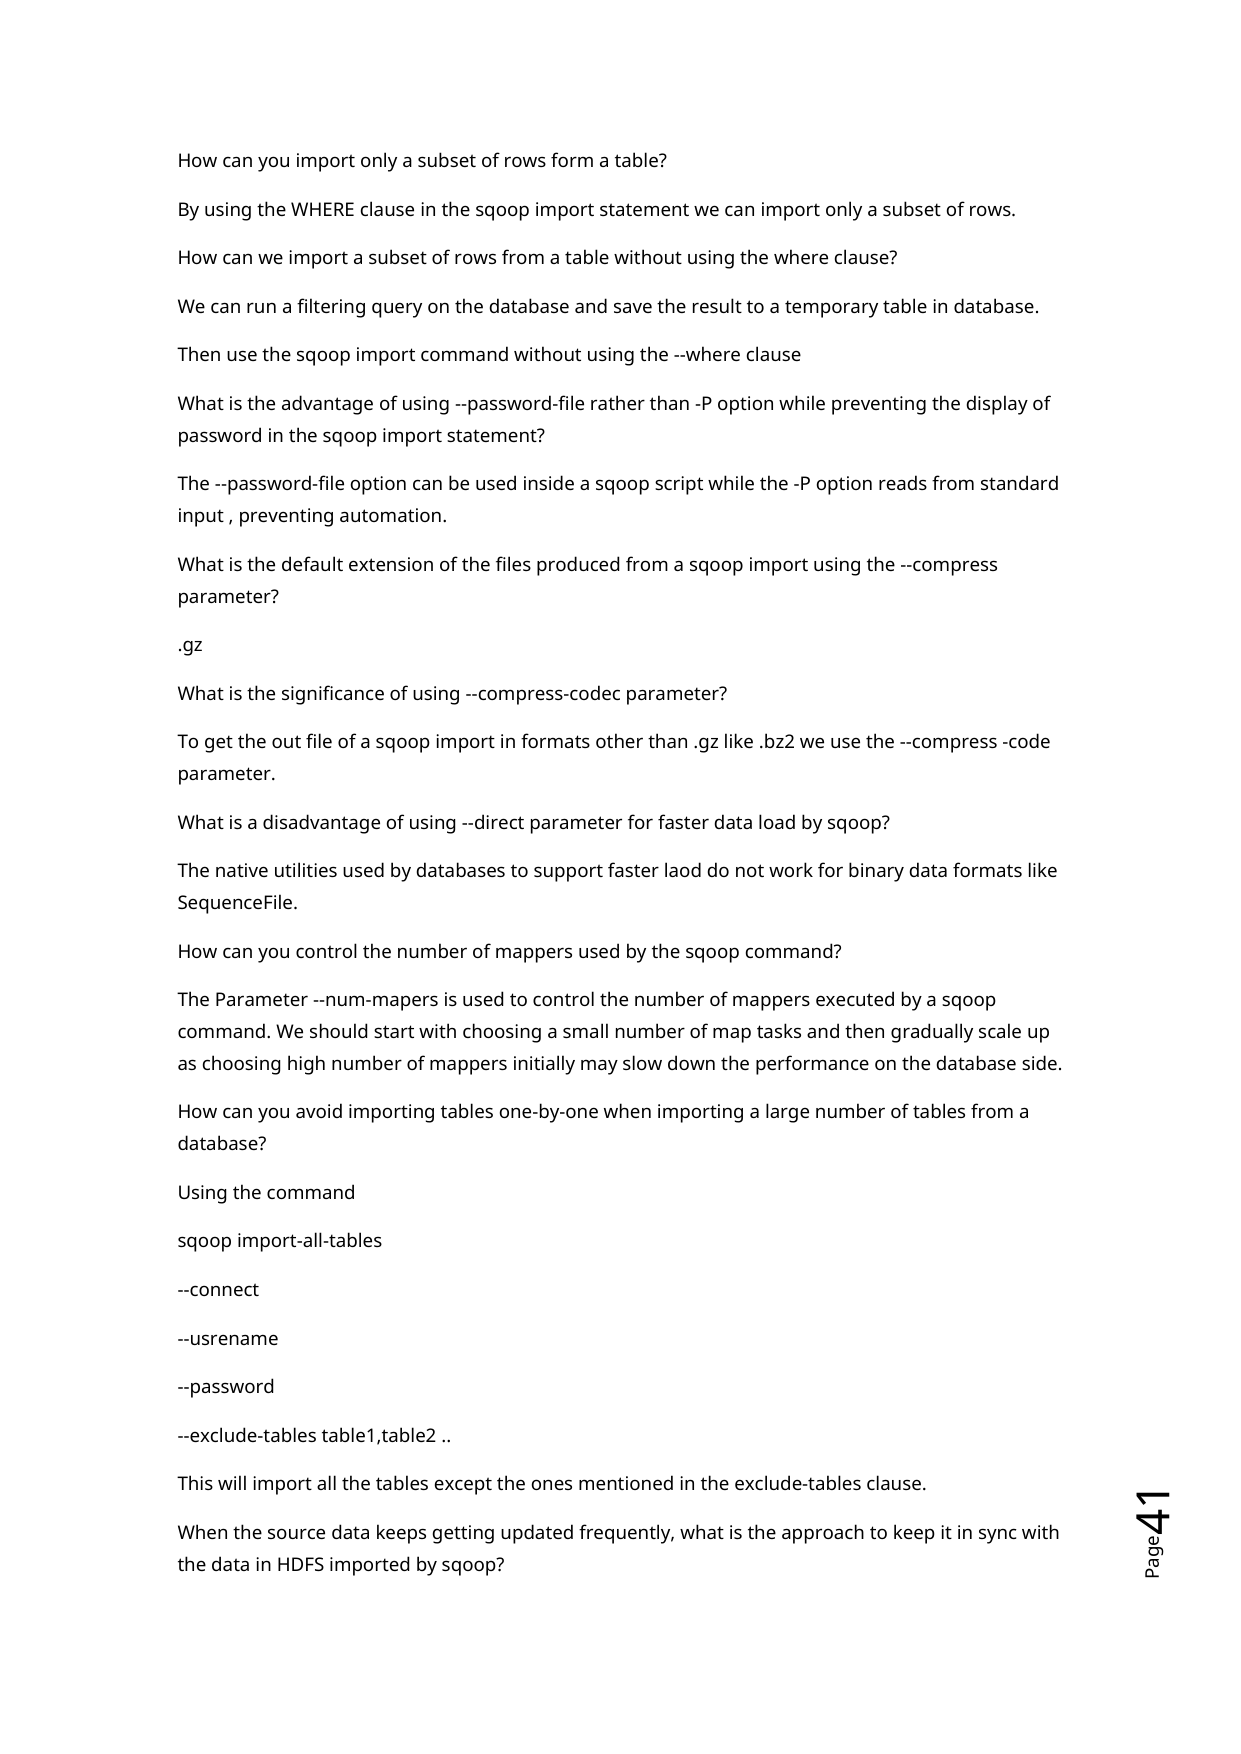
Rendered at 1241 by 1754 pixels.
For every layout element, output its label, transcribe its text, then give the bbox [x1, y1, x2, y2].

text --exclude-tables table1,table2 .. [177, 1422, 1063, 1447]
text The native utilities used by databases to support faster laod do not work for binary data formats like SequenceFile. [177, 858, 1063, 915]
text The Parameter --num-mapers is used to control the number of mappers executed by a sqoop command. We should start with choosing a small number of map tasks and then gradually scale up as choosing high number of mappers initially may slow down the performance on the database side. [177, 987, 1063, 1076]
text To get the out file of a sqoop import in formats other than .gz like .bz2 we use the --compress -code parameter. [177, 729, 1063, 786]
text How can you avoid importing tables one-by-one when importing a large number of tables from a database? [177, 1099, 1063, 1156]
text When the source data keeps getting updated frequently, what is the approach to keep it in sync with the data in HDFS imported by sqoop? [177, 1519, 1063, 1576]
text How can we import a subset of rows from a table without using the where clause? [177, 245, 1063, 270]
text The --password-file option can be used inside a sqoop script while the -P option reads from standard input , preventing automation. [177, 471, 1063, 528]
text How can you control the number of mappers used by the sqoop command? [177, 938, 1063, 963]
text --usrename [177, 1325, 1063, 1350]
text How can you import only a subset of rows form a table? [177, 148, 1063, 173]
text What is the default extension of the files produced from a sqoop import using the --compress parameter? [177, 551, 1063, 608]
text We can run a filtering query on the database and save the result to a temporary table in database. [177, 293, 1063, 319]
text --password [177, 1373, 1063, 1399]
text Using the command [177, 1179, 1063, 1205]
text --connect [177, 1276, 1063, 1302]
text What is a disadvantage of using --direct parameter for faster data load by sqoop? [177, 809, 1063, 834]
text What is the significance of using --compress-codec parameter? [177, 680, 1063, 706]
text This will import all the tables except the ones mentioned in the exclude-tables clause. [177, 1471, 1063, 1496]
text By using the WHERE clause in the sqoop import statement we can import only a subset of rows. [177, 196, 1063, 222]
text What is the advantage of using --password-file rather than -P option while preventing the display of password in the sqoop import statement? [177, 390, 1063, 448]
text Then use the sqoop import command without using the --where clause [177, 342, 1063, 367]
text .gz [177, 632, 1063, 657]
text sqoop import-all-tables [177, 1228, 1063, 1253]
